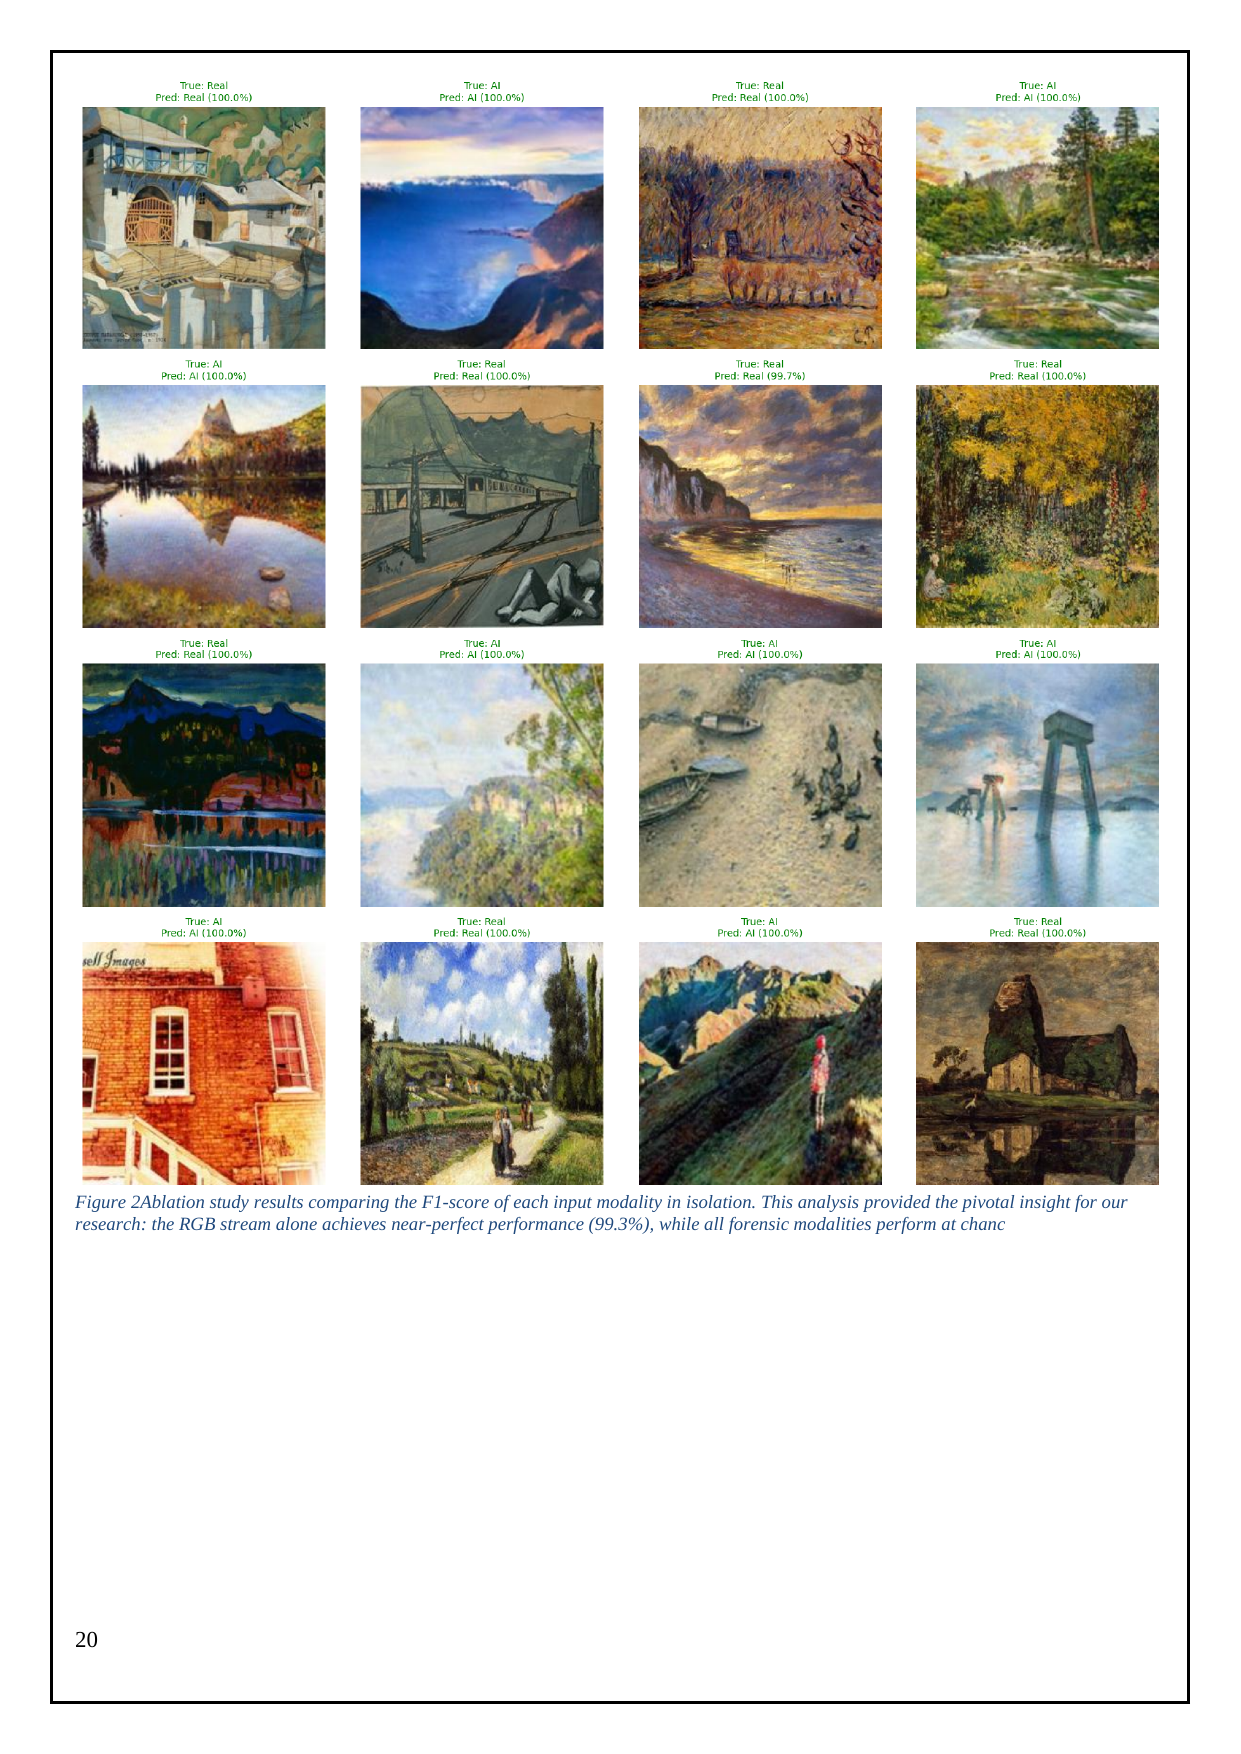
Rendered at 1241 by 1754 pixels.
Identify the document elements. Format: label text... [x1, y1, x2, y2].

picture [75, 75, 1166, 1192]
text Figure 2Ablation study results comparing the F1-score of each input modality in isolation. This analysis provided the pivotal insight for our research: the RGB stream alone achieves near-perfect performance (99.3%), while all forensic modalities perform at chanc [75, 1192, 1165, 1234]
